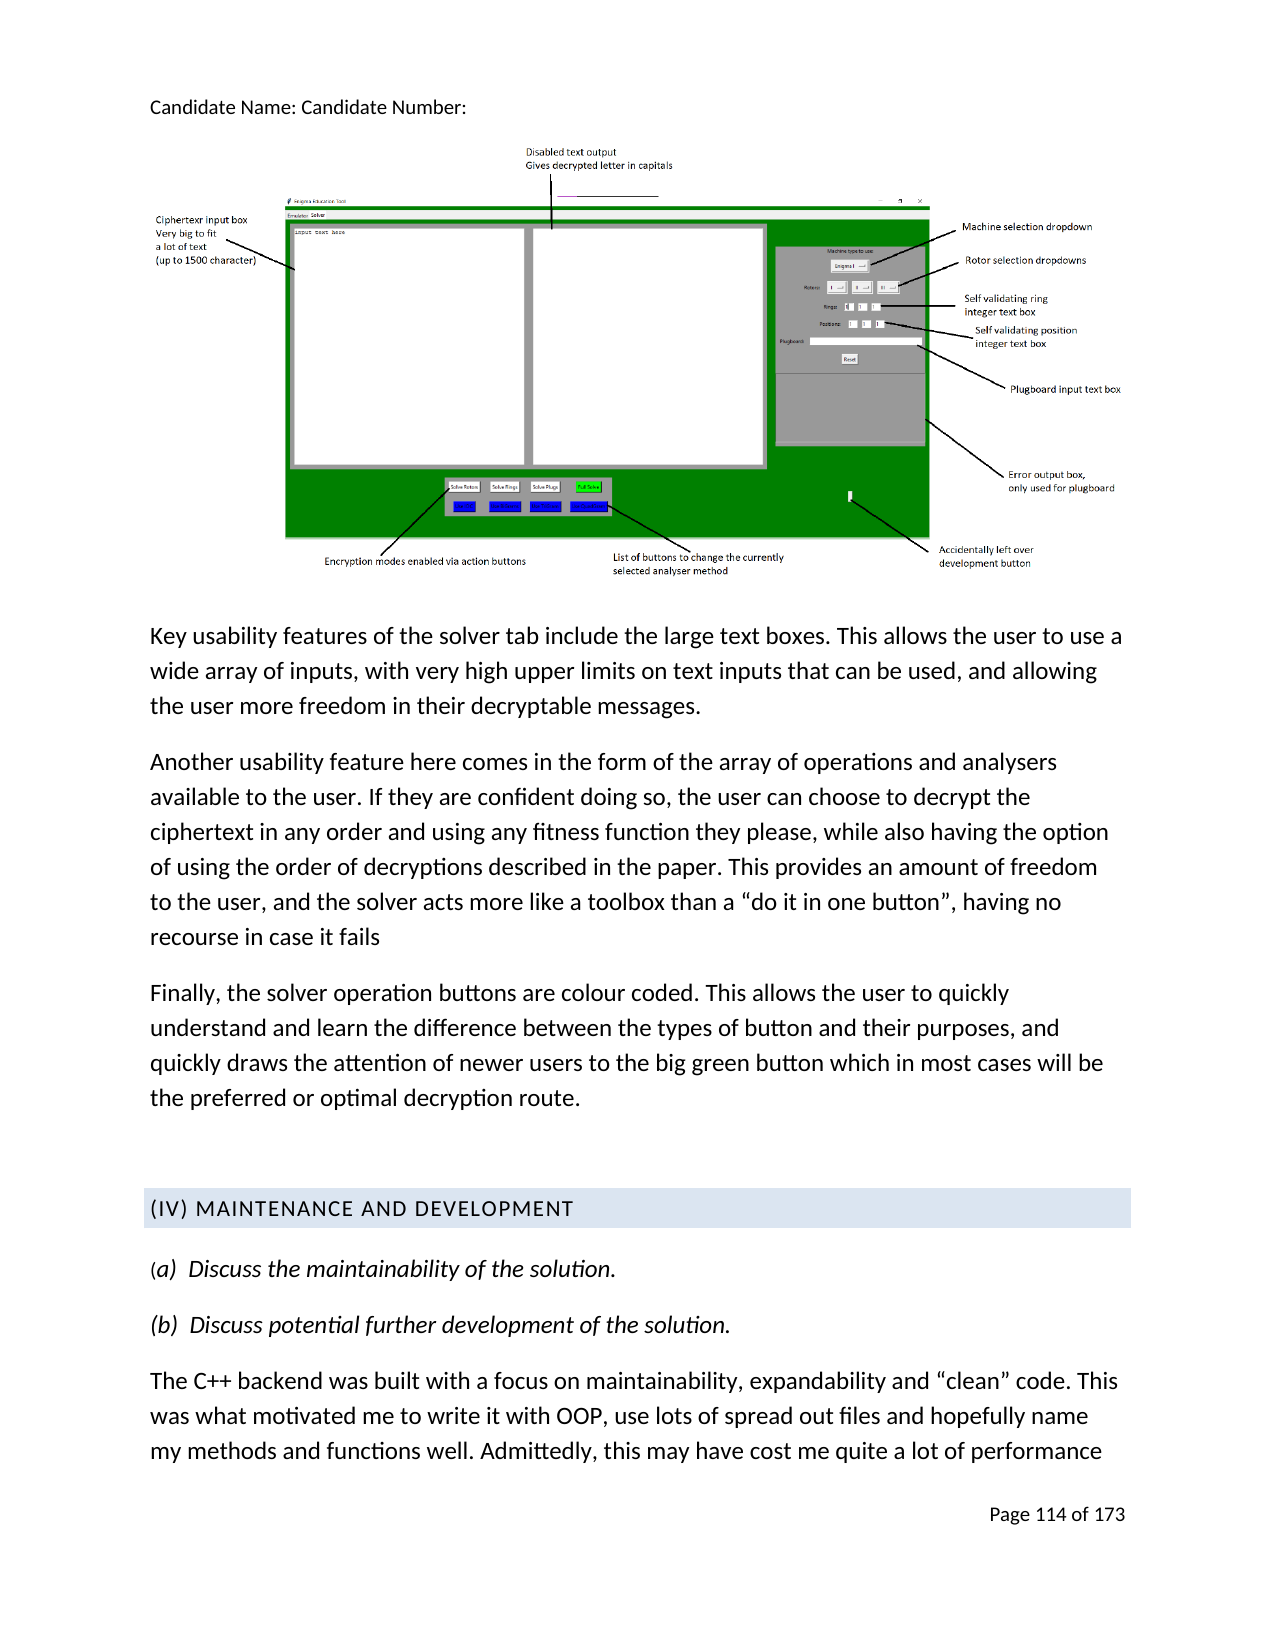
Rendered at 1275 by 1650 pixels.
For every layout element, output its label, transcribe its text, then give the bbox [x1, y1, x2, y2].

text (b) Discuss potential further development of the solution. [150, 1309, 1125, 1340]
subtitle (IV) MAINTENANCE AND DEVELOPMENT [150, 1194, 1125, 1222]
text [150, 1365, 1125, 1466]
text Key usability features of the solver tab include the large text boxes. This allows the user to use a wide array of inputs, with very high upper limits on text inputs that can be used, and allowing the user more freedom in their decryptable messages. [150, 620, 1125, 721]
text Finally, the solver operation buttons are colour coded. This allows the user to quickly understand and learn the difference between the types of button and their purposes, and quickly draws the attention of newer users to the big green button which in most cases will be the preferred or optimal decryption route. [150, 977, 1125, 1113]
text Another usability feature here comes in the form of the array of operations and analysers available to the user. If they are confident doing so, the user can choose to decrypt the ciphertext in any order and using any fitness function they please, while also having the option of using the order of decryptions described in the paper. This provides an amount of freedom to the user, and the solver acts more like a toolbox than a “do it in one button”, having no recourse in case it fails [150, 746, 1125, 952]
picture [150, 140, 1125, 596]
text (a) Discuss the maintainability of the solution. [150, 1253, 1125, 1284]
